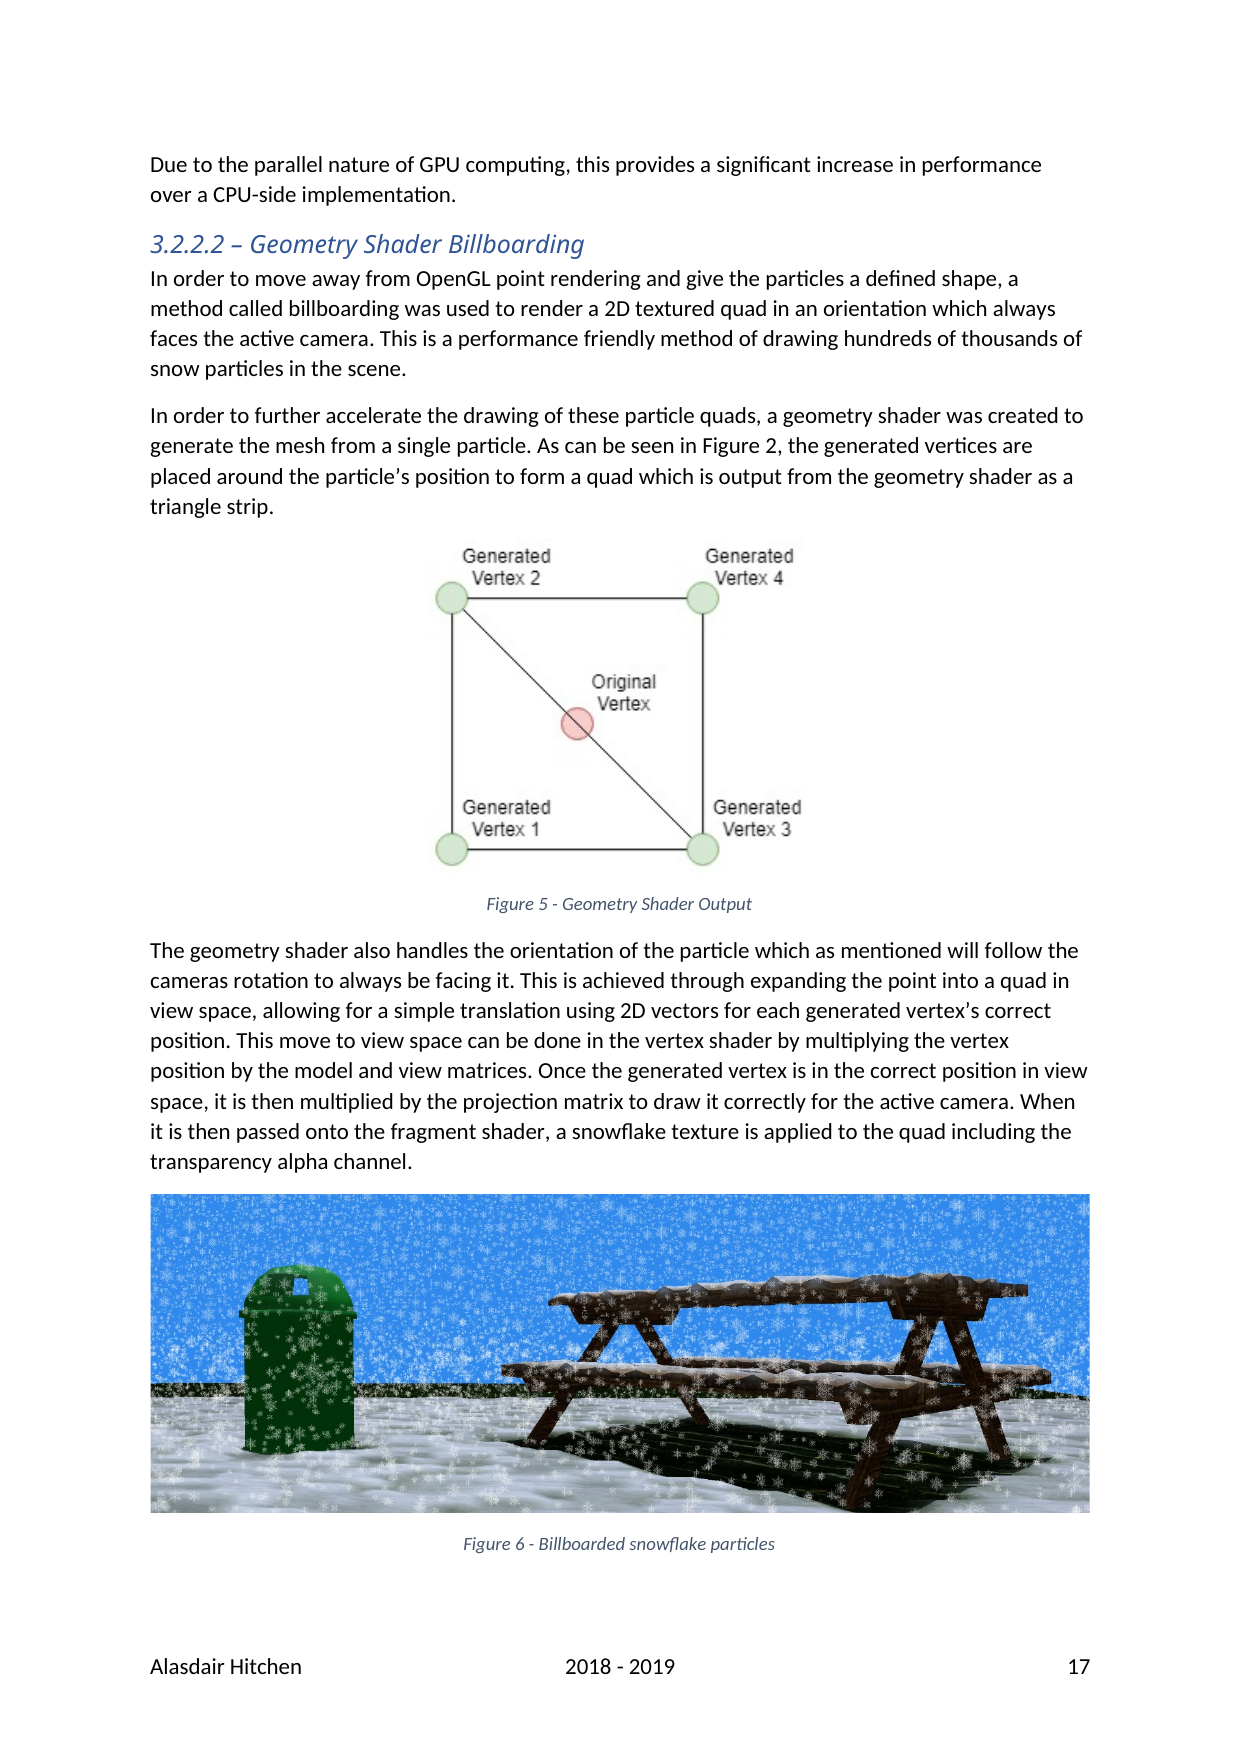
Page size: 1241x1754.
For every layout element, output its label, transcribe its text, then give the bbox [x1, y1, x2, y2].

text In order to move away from OpenGL point rendering and give the particles a defined shape, a method called billboarding was used to render a 2D textured quad in an orientation which always faces the active camera. This is a performance friendly method of drawing hundreds of thousands of snow particles in the scene. [150, 264, 1090, 382]
picture [428, 538, 812, 874]
text Due to the parallel nature of GPU computing, this provides a significant increase in performance over a CPU-side implementation. [150, 150, 1090, 208]
text Figure 6 - Billboarded snowflake particles [150, 1532, 1090, 1555]
text In order to further accelerate the drawing of these particle quads, a geometry shader was created to generate the mesh from a single particle. As can be seen in Figure 2, the generated vertices are placed around the particle’s position to form a quad which is output from the geometry shader as a triangle strip. [150, 401, 1090, 520]
text Figure 5 - Geometry Shader Output [150, 892, 1090, 915]
text The geometry shader also handles the orientation of the particle which as mentioned will follow the cameras rotation to always be facing it. This is achieved through expanding the point into a quad in view space, allowing for a simple translation using 2D vectors for each generated vertex’s correct position. This move to view space can be done in the vertex shader by multiplying the vertex position by the model and view matrices. Once the generated vertex is in the correct position in view space, it is then multiplied by the projection matrix to draw it correctly for the active camera. When it is then passed onto the fragment shader, a snowflake texture is applied to the quad including the transparency alpha channel. [150, 936, 1090, 1175]
subtitle 3.2.2.2 – Geometry Shader Billboarding [150, 227, 1090, 261]
picture [150, 1194, 1090, 1513]
